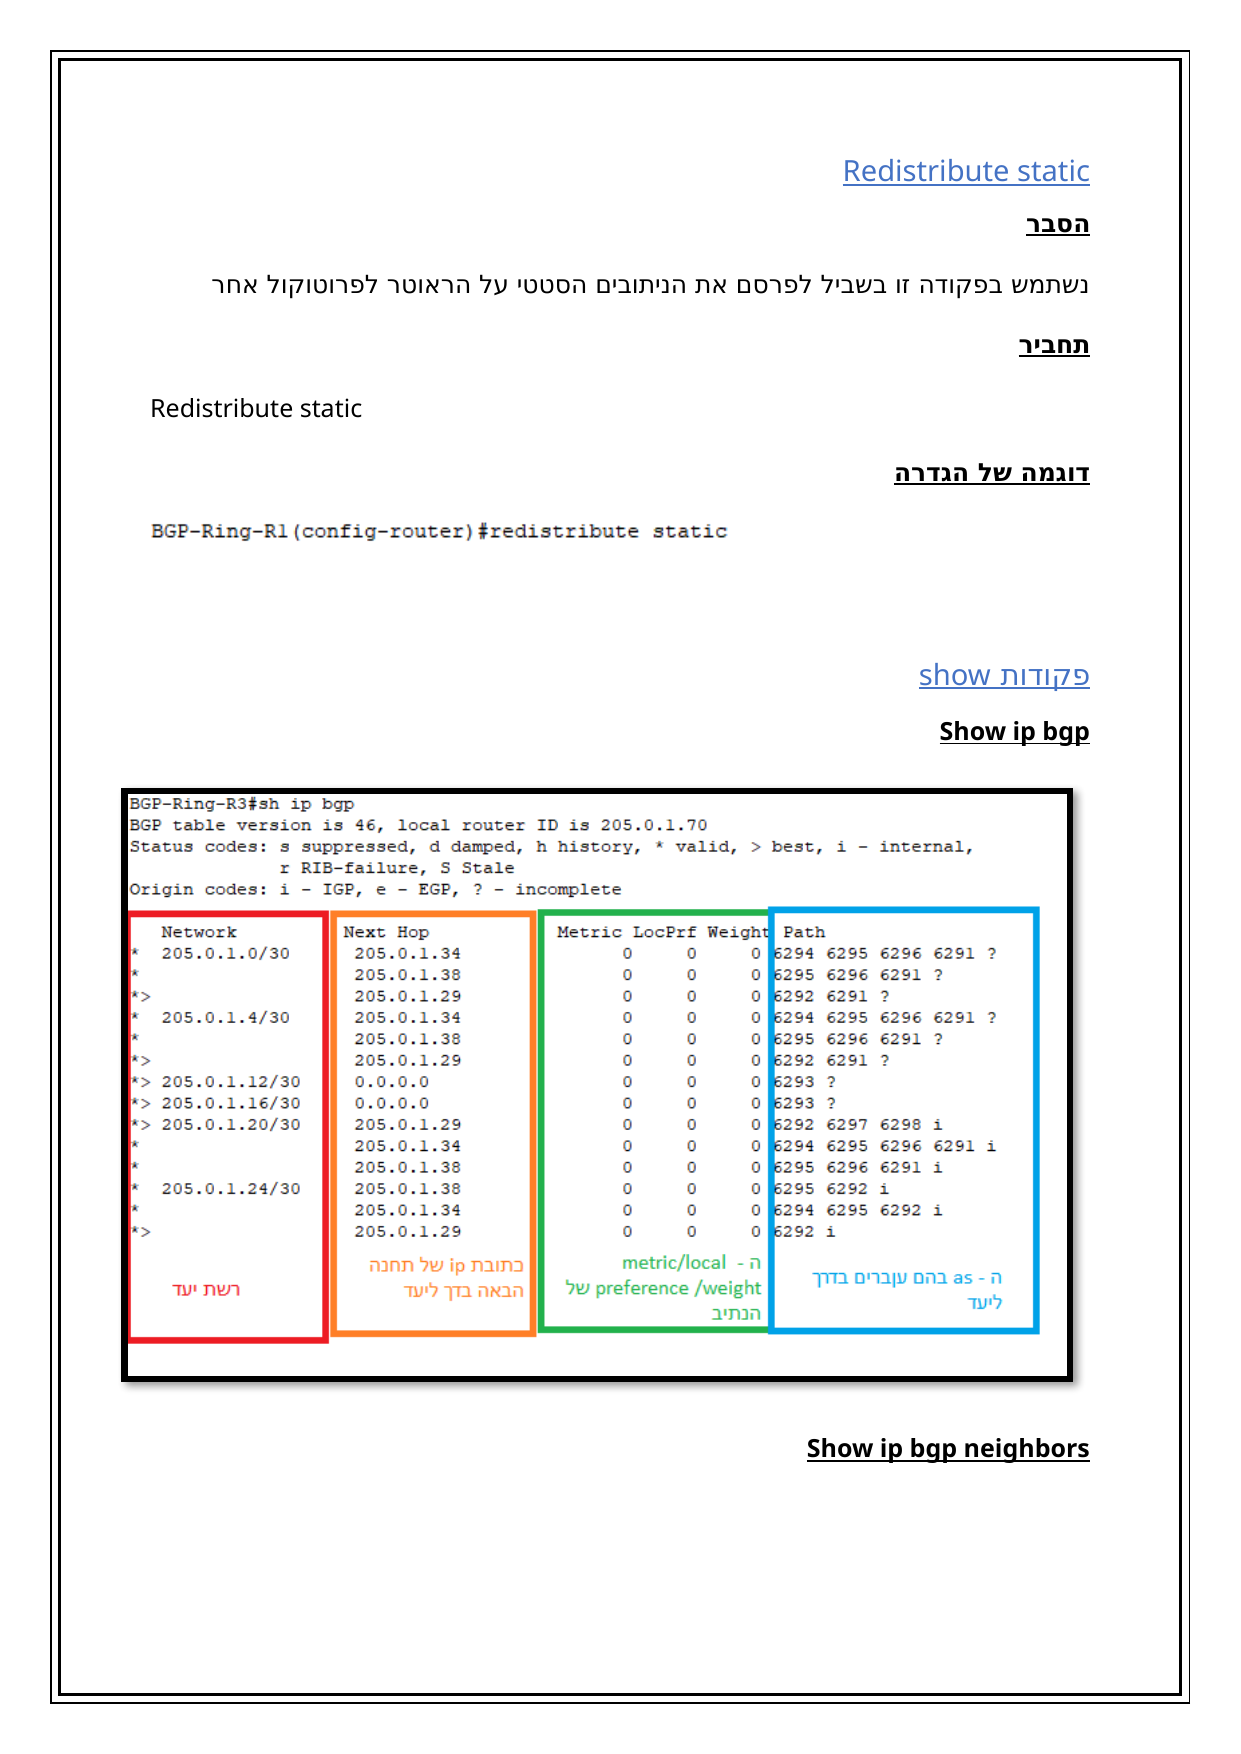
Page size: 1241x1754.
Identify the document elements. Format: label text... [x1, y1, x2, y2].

subtitle פקודות show [150, 654, 1090, 694]
text Show ip bgp [150, 714, 1090, 748]
text דוגמה של הגדרה [150, 458, 1090, 488]
text נשתמש בפקודה זו בשביל לפרסם את הניתובים הסטטי על הראוטר לפרוטוקול אחר [150, 270, 1090, 299]
subtitle Redistribute static [150, 150, 1090, 190]
text Show ip bgp neighbors [150, 1431, 1090, 1465]
text תחביר [150, 330, 1090, 359]
picture [150, 518, 737, 546]
text הסבר [150, 209, 1090, 239]
picture [128, 794, 1067, 1376]
text Redistribute static [150, 391, 1090, 425]
